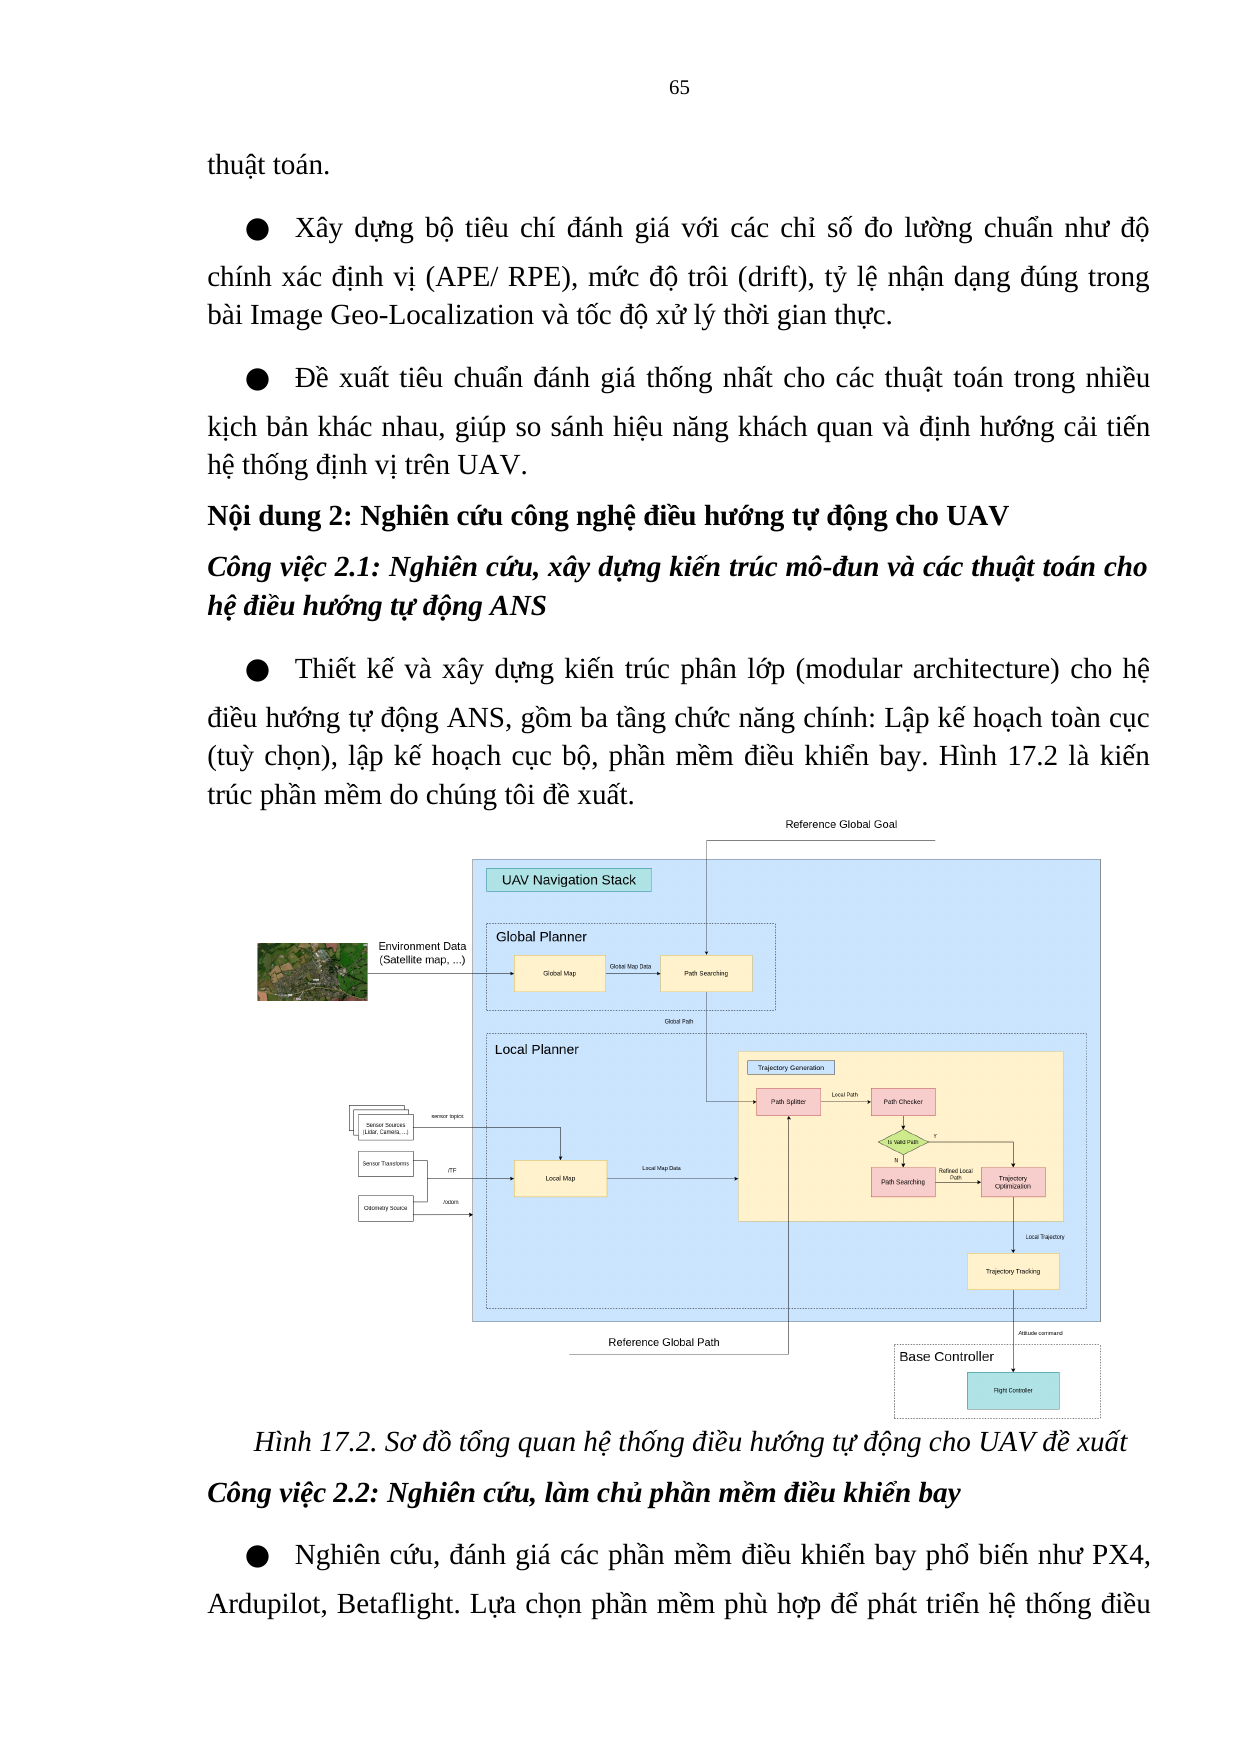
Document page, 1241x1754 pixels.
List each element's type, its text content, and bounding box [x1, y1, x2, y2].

text Công việc 2.2: Nghiên cứu, làm chủ phần mềm điều khiển bay [207, 1475, 1152, 1508]
text Hình 17.2. Sơ đồ tổng quan hệ thống điều hướng tự động cho UAV đề xuất [253, 1424, 1152, 1457]
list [207, 147, 1152, 181]
text Công việc 2.1: Nghiên cứu, xây dựng kiến trúc mô-đun và các thuật toán cho hệ điều hướng tự động ANS [207, 549, 1152, 622]
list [207, 1522, 1152, 1620]
picture [255, 815, 1103, 1421]
list Xây dựng bộ tiêu chí đánh giá với các chỉ số đo lường chuẩn như độ chính xác định vị (APE/ RPE), mức độ trôi (drift), tỷ lệ nhận dạng đúng trong bài Image Geo-Localization và tốc độ xử lý thời gian thực. [207, 194, 1152, 331]
list Đề xuất tiêu chuẩn đánh giá thống nhất cho các thuật toán trong nhiều kịch bản khác nhau, giúp so sánh hiệu năng khách quan và định hướng cải tiến hệ thống định vị trên UAV. [207, 344, 1152, 481]
list Thiết kế và xây dựng kiến trúc phân lớp (modular architecture) cho hệ điều hướng tự động ANS, gồm ba tầng chức năng chính: Lập kế hoạch toàn cục (tuỳ chọn), lập kế hoạch cục bộ, phần mềm điều khiển bay. Hình 17.2 là kiến trúc phần mềm do chúng tôi đề xuất. [207, 635, 1152, 810]
text Nội dung 2: Nghiên cứu công nghệ điều hướng tự động cho UAV [207, 498, 1152, 532]
